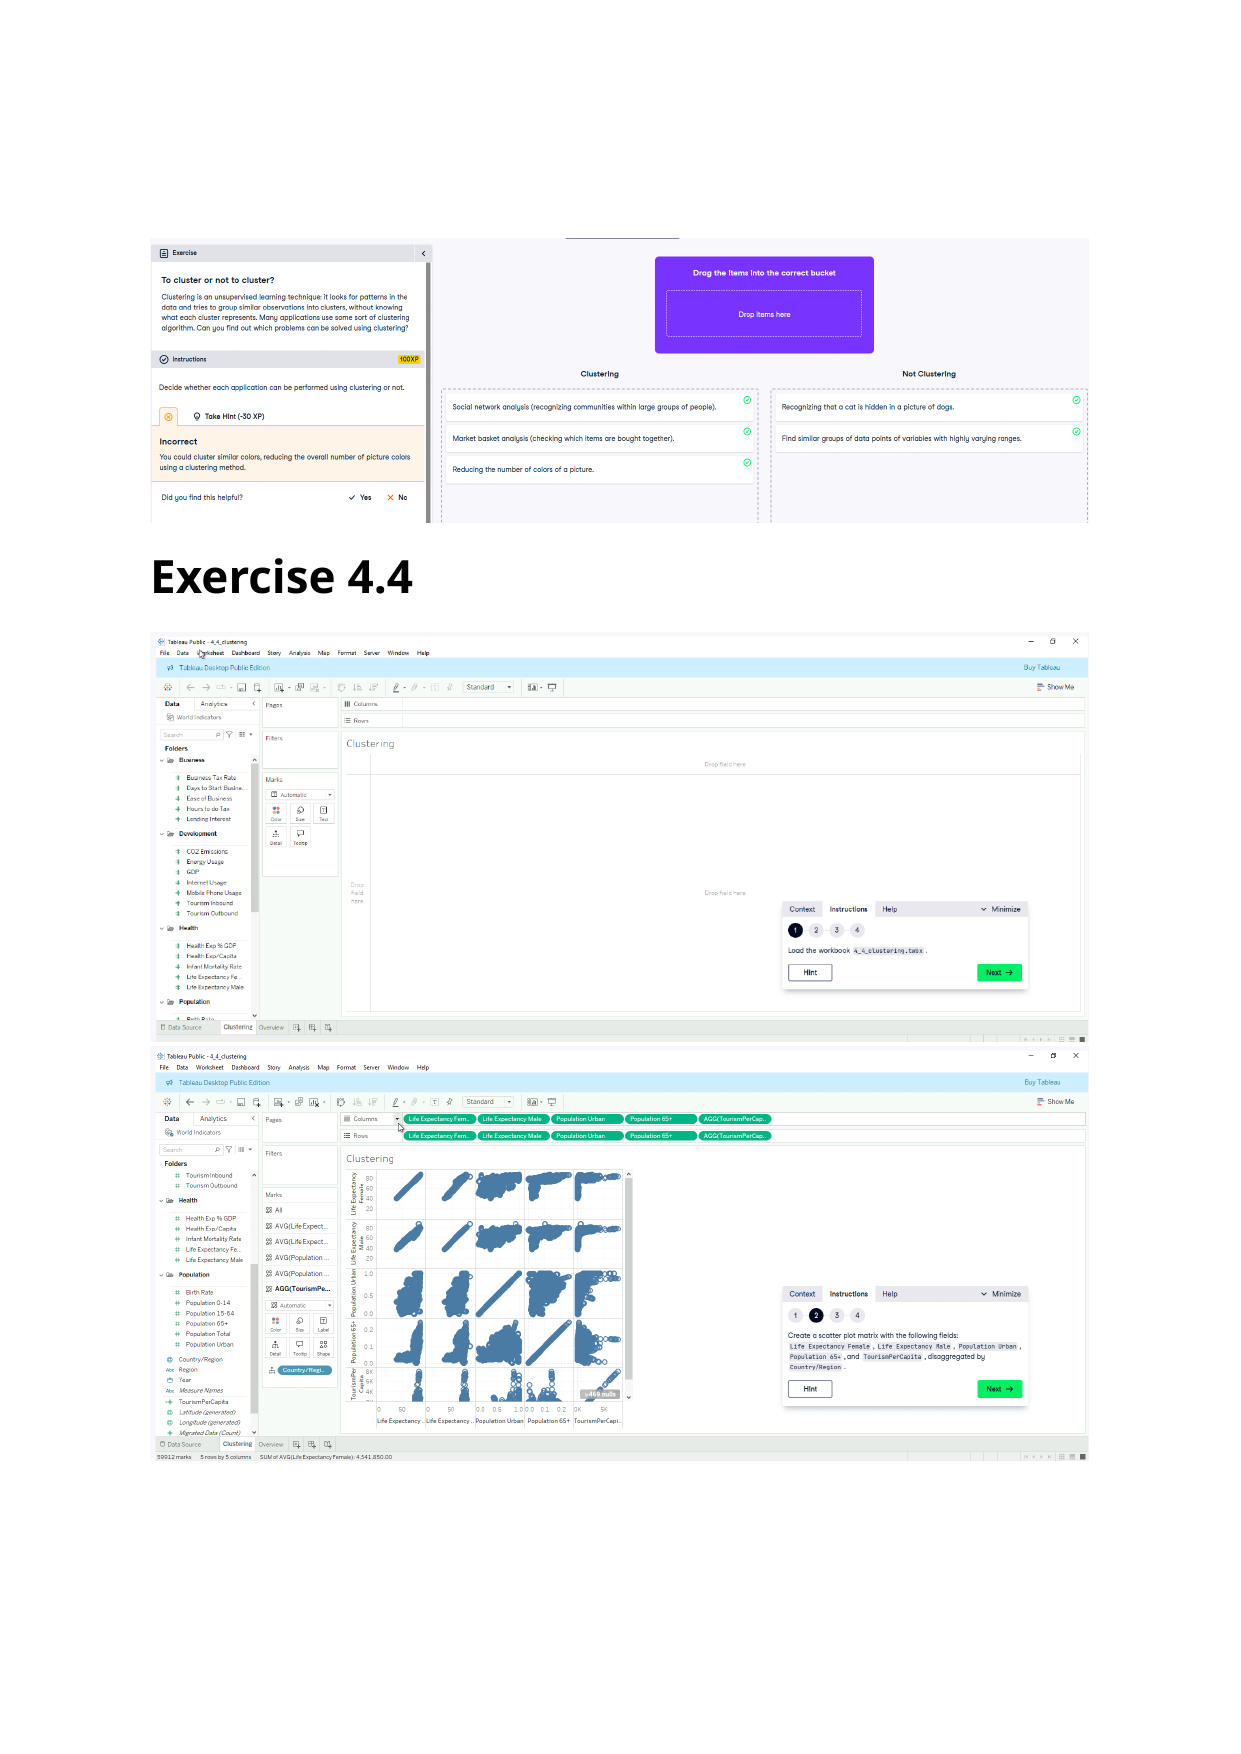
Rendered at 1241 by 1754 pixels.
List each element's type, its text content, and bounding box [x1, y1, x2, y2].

picture [150, 1046, 1089, 1461]
picture [150, 238, 1089, 523]
text Exercise 4.4 [150, 544, 1090, 607]
picture [150, 632, 1089, 1042]
